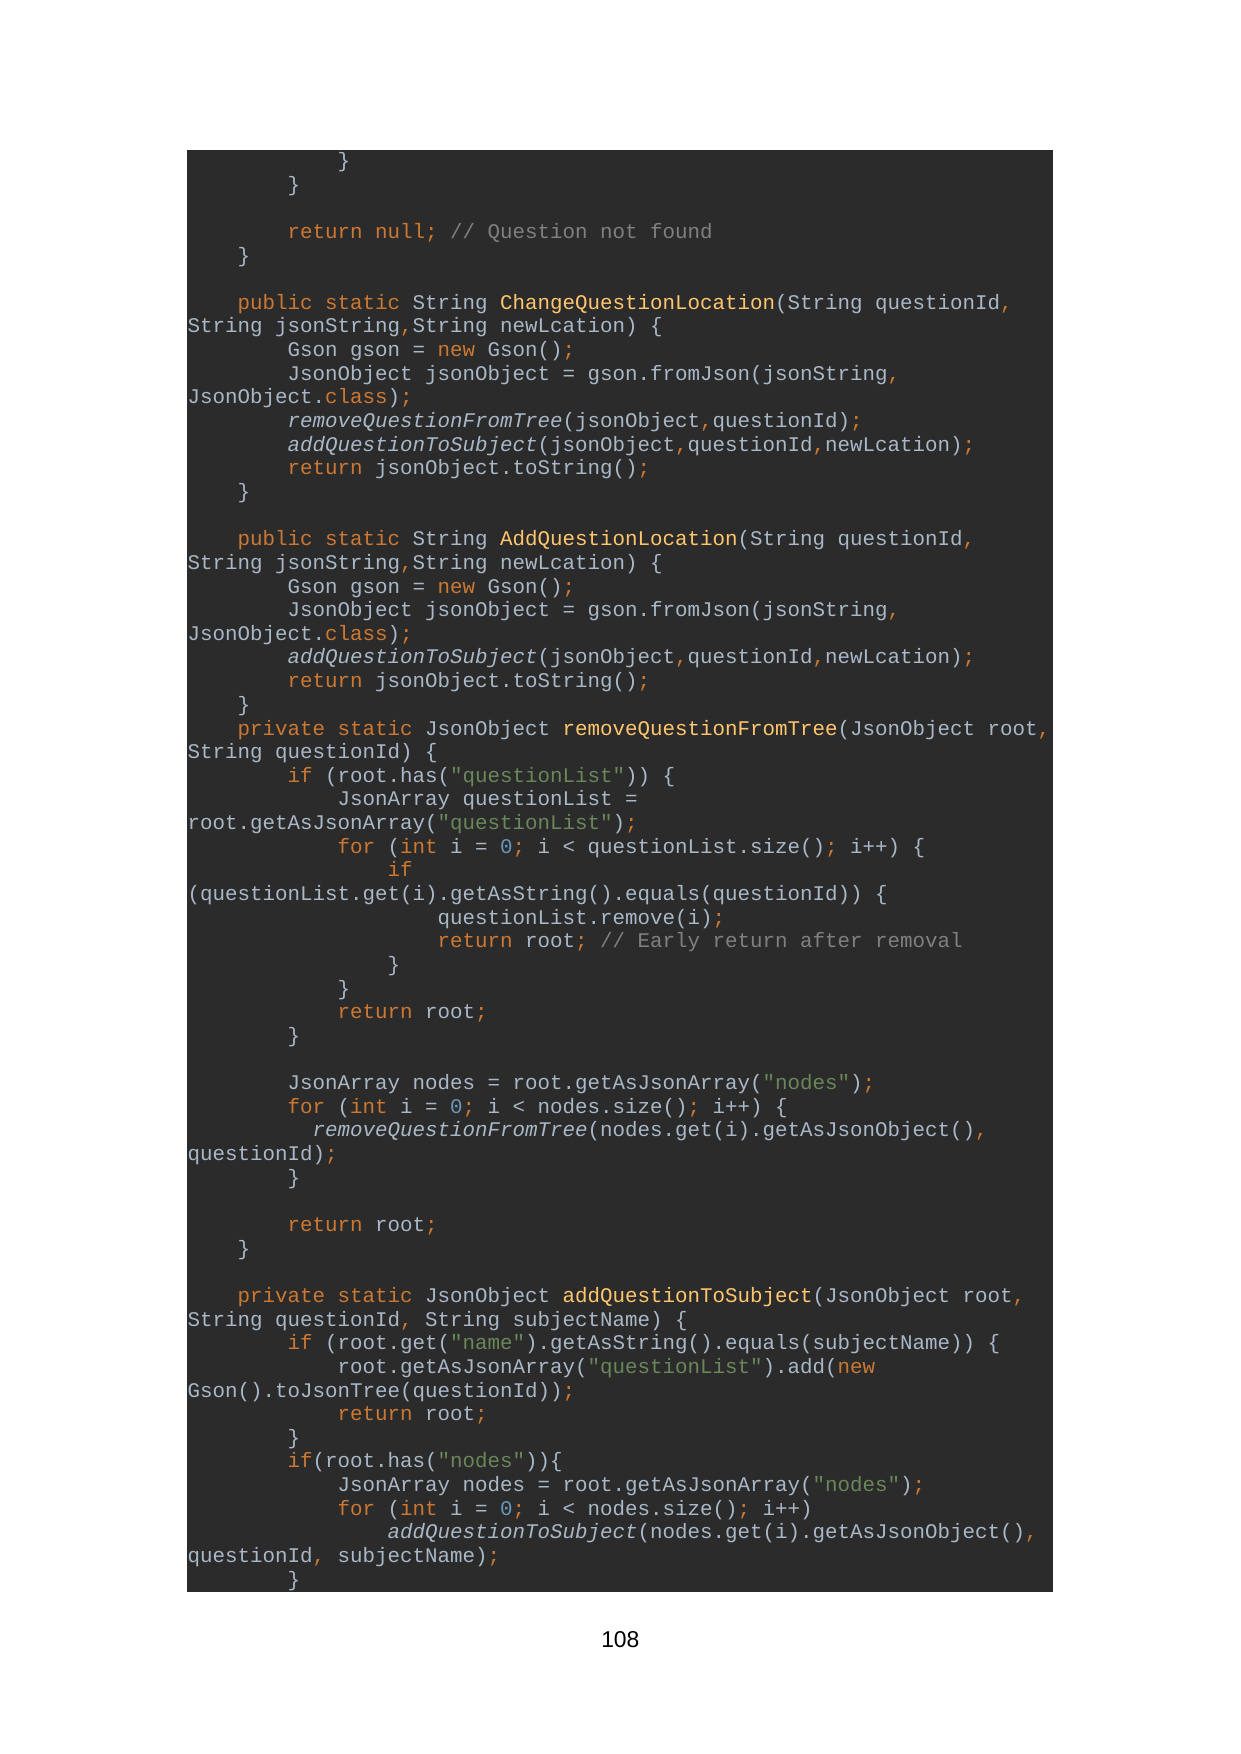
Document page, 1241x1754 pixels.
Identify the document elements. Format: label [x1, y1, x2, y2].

text [187, 150, 1053, 1592]
